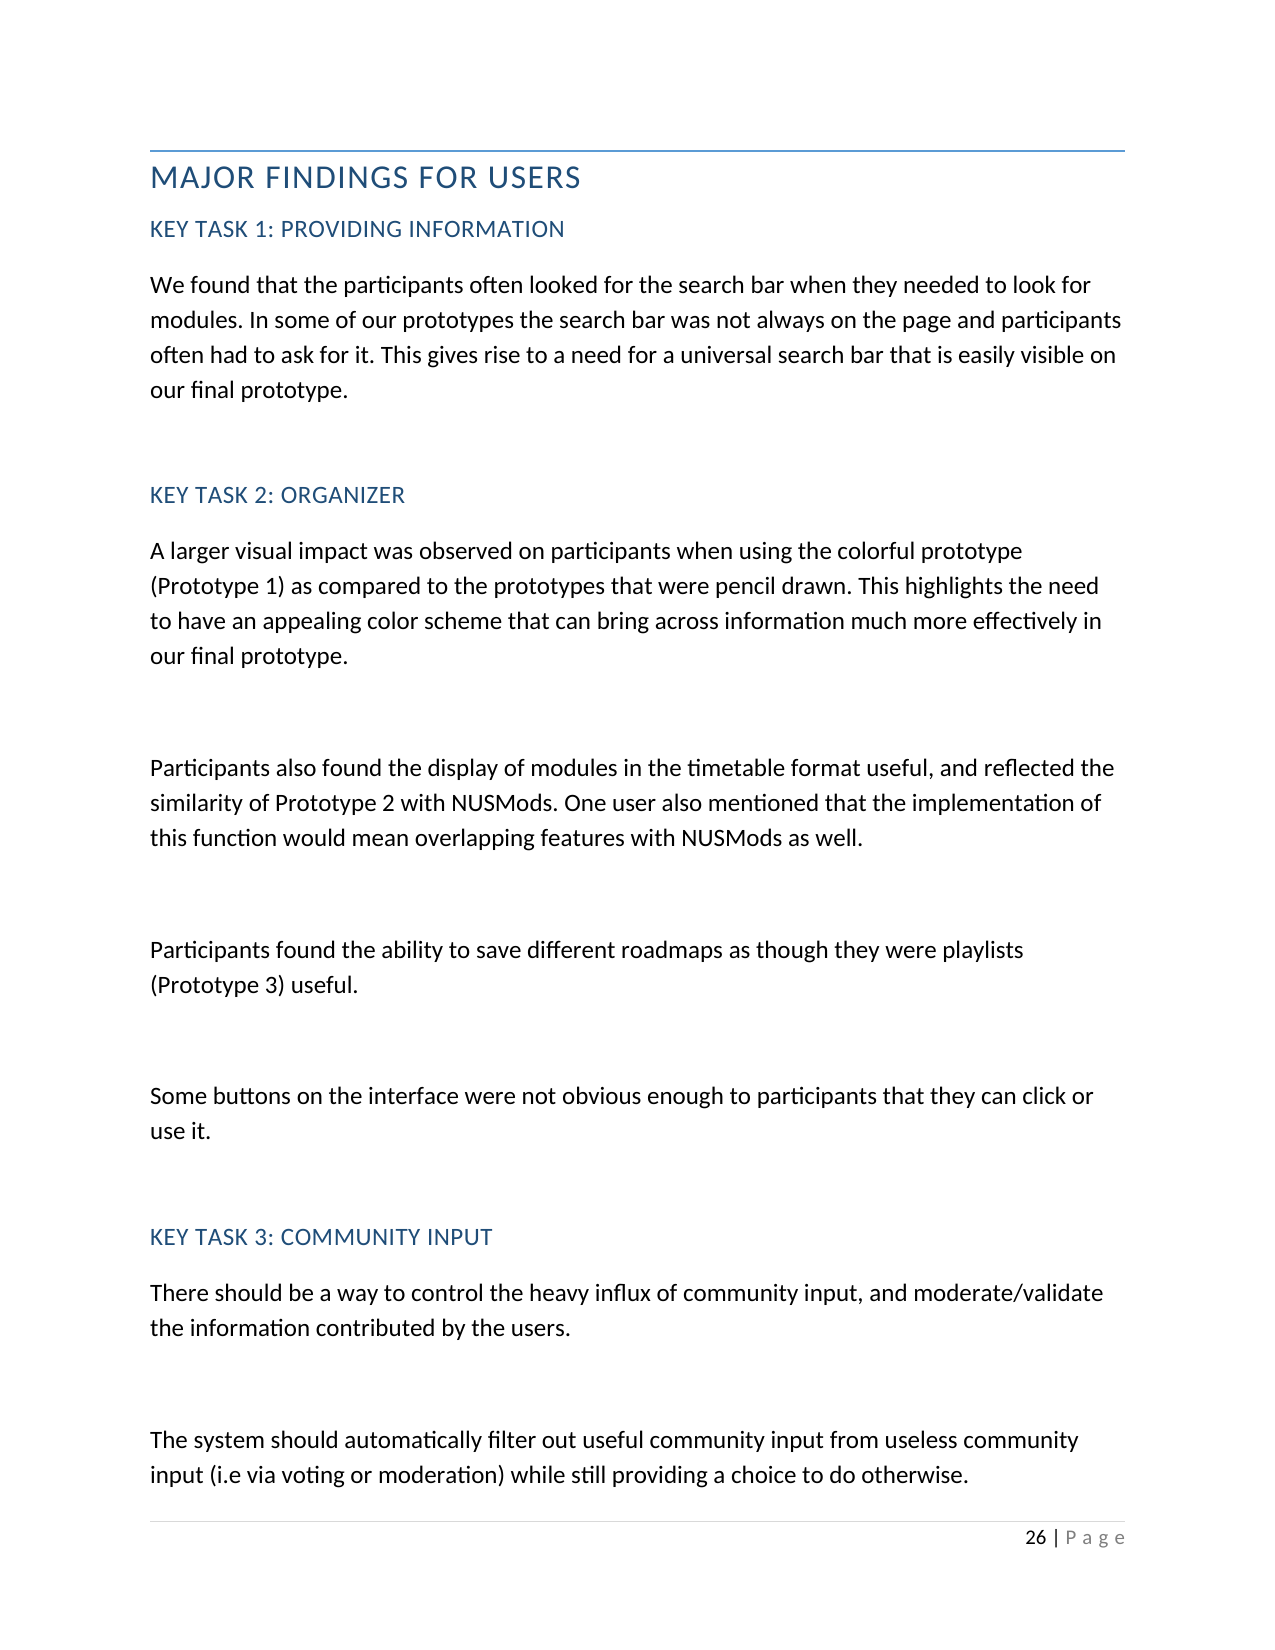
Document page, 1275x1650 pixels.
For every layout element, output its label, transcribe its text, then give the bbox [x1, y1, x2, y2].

text There should be a way to control the heavy influx of community input, and moderate/validate the information contributed by the users. [150, 1277, 1125, 1343]
text Key Task 1: Providing Information [150, 213, 1125, 243]
text Participants found the ability to save different roadmaps as though they were playlists (Prototype 3) useful. [150, 934, 1125, 999]
text Participants also found the display of modules in the timetable format useful, and reflected the similarity of Prototype 2 with NUSMods. One user also mentioned that the implementation of this function would mean overlapping features with NUSMods as well. [150, 752, 1125, 853]
text We found that the participants often looked for the search bar when they needed to look for modules. In some of our prototypes the search bar was not always on the page and participants often had to ask for it. This gives rise to a need for a universal search bar that is easily visible on our final prototype. [150, 269, 1125, 404]
text Key Task 3: Community Input [150, 1221, 1125, 1252]
text Some buttons on the interface were not obvious enough to participants that they can click or use it. [150, 1080, 1125, 1146]
text A larger visual impact was observed on participants when using the colorful prototype (Prototype 1) as compared to the prototypes that were pencil drawn. This highlights the need to have an appealing color scheme that can bring across information much more effectively in our final prototype. [150, 535, 1125, 671]
text Key Task 2: Organizer [150, 479, 1125, 510]
subtitle Major findings for users [150, 152, 1125, 196]
text The system should automatically filter out useful community input from useless community input (i.e via voting or moderation) while still providing a choice to do otherwise. [150, 1424, 1125, 1489]
